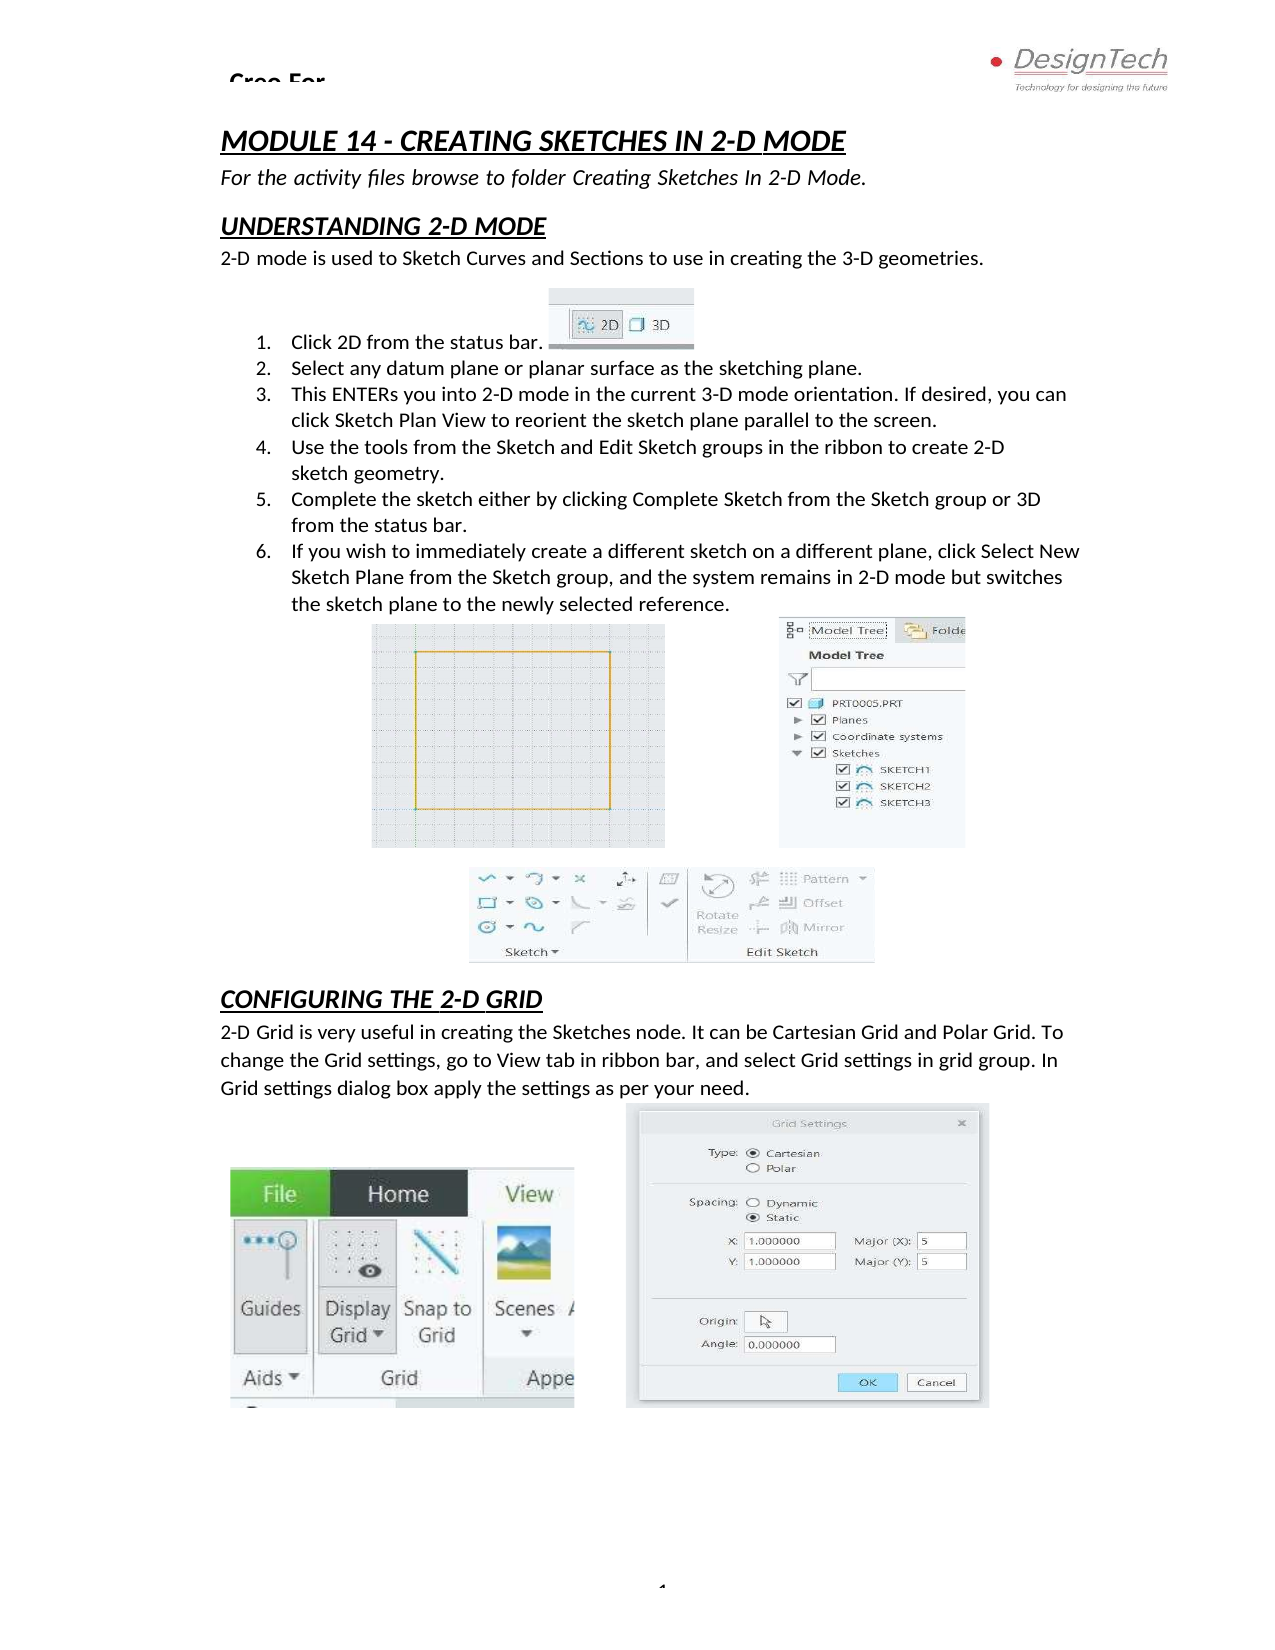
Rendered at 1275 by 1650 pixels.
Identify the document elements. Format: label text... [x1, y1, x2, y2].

subtitle MODULE 14 - CREATING SKETCHES IN 2-D MODE [220, 121, 1231, 159]
picture [469, 867, 875, 963]
picture [230, 1167, 575, 1408]
list Use the tools from the Sketch and Edit Sketch groups in the ribbon to create 2-D sketch geometry. [256, 434, 1054, 485]
picture [371, 624, 665, 848]
subtitle CONFIGURING THE 2-D GRID [220, 983, 1231, 1016]
list Complete the sketch either by clicking Complete Sketch from the Sketch group or 3D from the status bar. [256, 486, 1078, 538]
list Grid is very useful in creating the Sketches node. It can be Cartesian Grid and Polar Grid. To change the Grid settings, go to View tab in ribbon bar, and select Grid settings in grid group. In Grid settings dialog box apply the settings as per your need. [220, 1019, 1088, 1101]
picture [990, 47, 1168, 92]
picture [625, 1103, 990, 1408]
text For the activity files browse to folder Creating Sketches In 2-D Mode. [220, 163, 1231, 191]
picture [778, 616, 966, 848]
list This ENTERs you into 2-D mode in the current 3-D mode orientation. If desired, you can click Sketch Plan View to reorient the sketch plane parallel to the screen. [256, 381, 1097, 433]
list Select any datum plane or planar surface as the sketching plane. [256, 355, 1231, 380]
list mode is used to Sketch Curves and Sections to use in creating the 3-D geometries. [220, 245, 1231, 271]
picture [548, 288, 695, 350]
subtitle UNDERSTANDING 2-D MODE [220, 209, 1231, 242]
list Click 2D from the status bar. [256, 289, 1231, 354]
list If you wish to immediately create a different sketch on a different plane, click Select New Sketch Plane from the Sketch group, and the system remains in 2-D mode but switches the sketch plane to the newly selected reference. [256, 538, 1084, 616]
